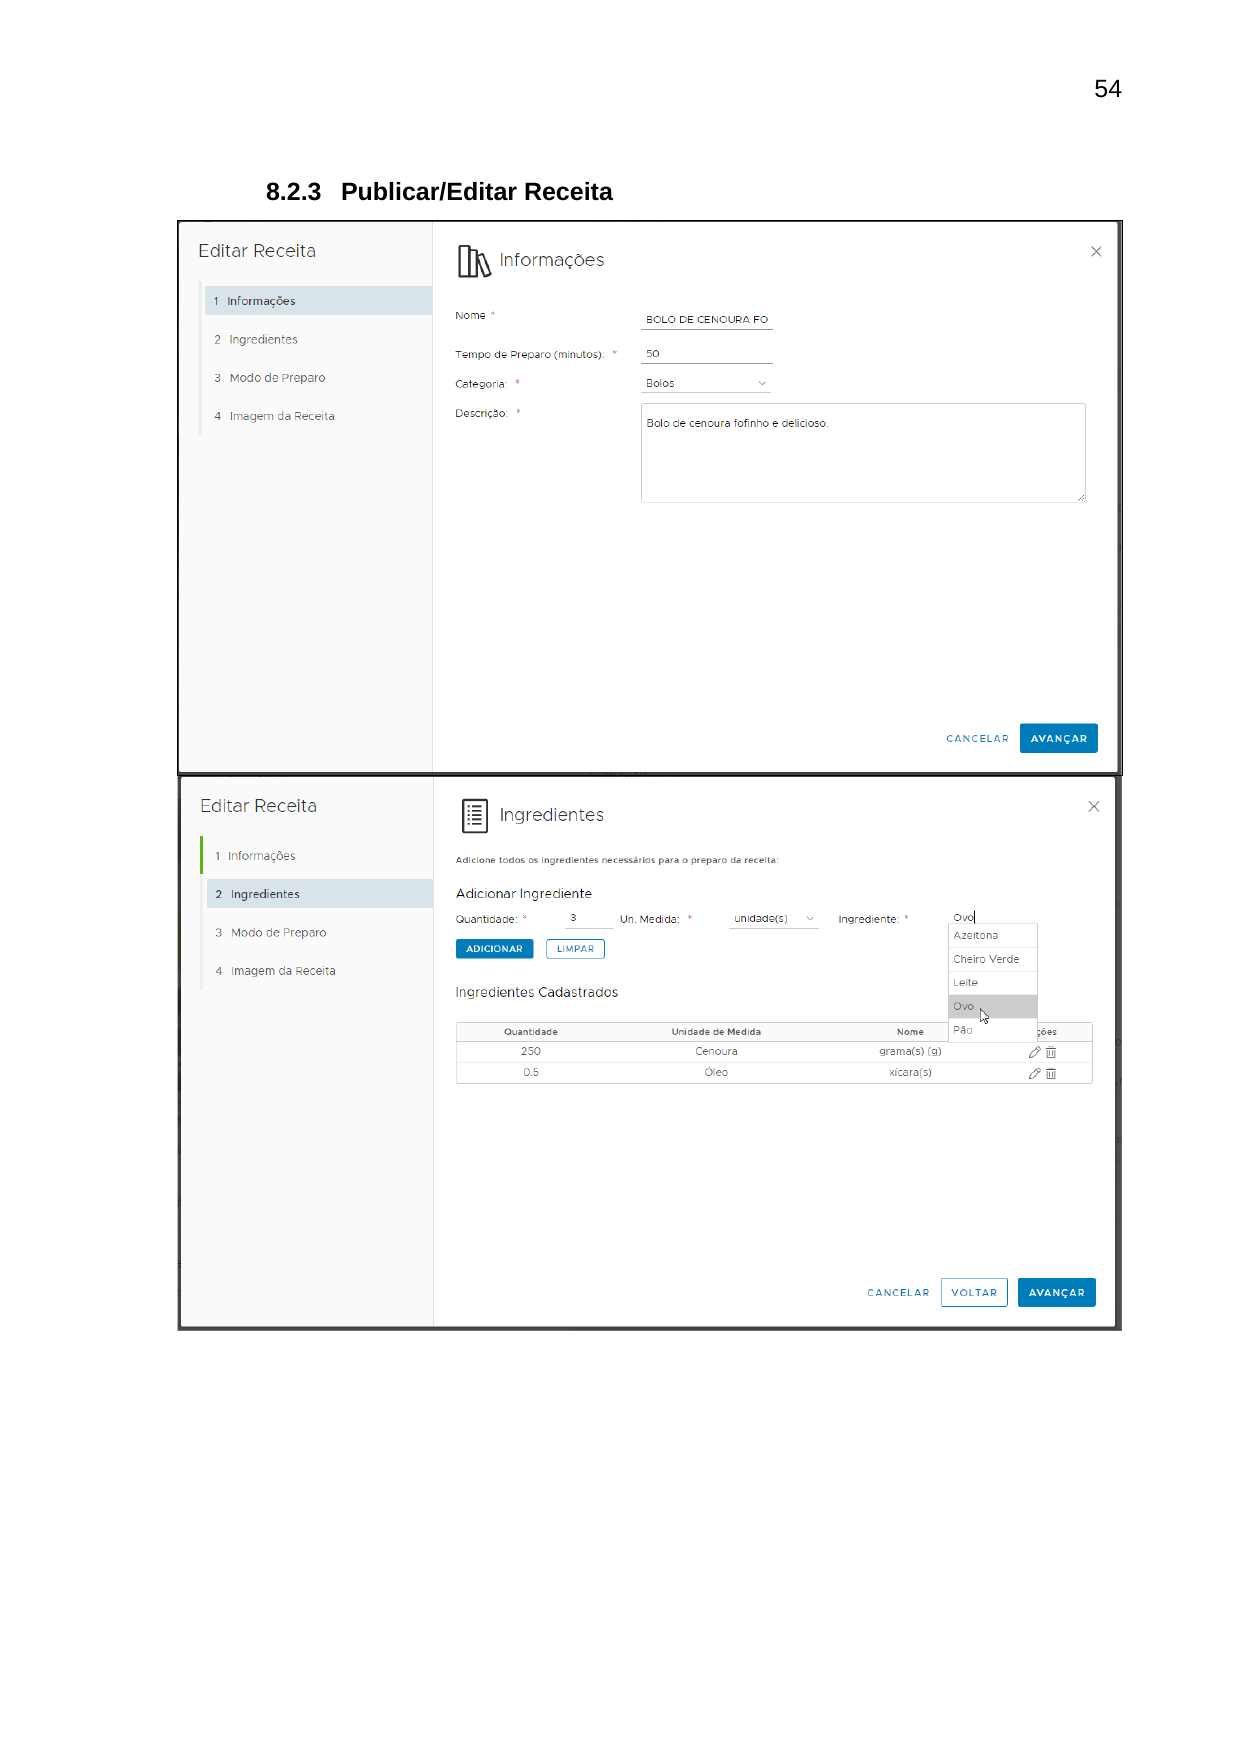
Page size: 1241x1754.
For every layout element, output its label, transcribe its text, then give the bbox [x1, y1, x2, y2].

picture [177, 776, 1122, 1331]
picture [178, 221, 1122, 775]
subtitle Publicar/Editar Receita [266, 177, 1122, 206]
